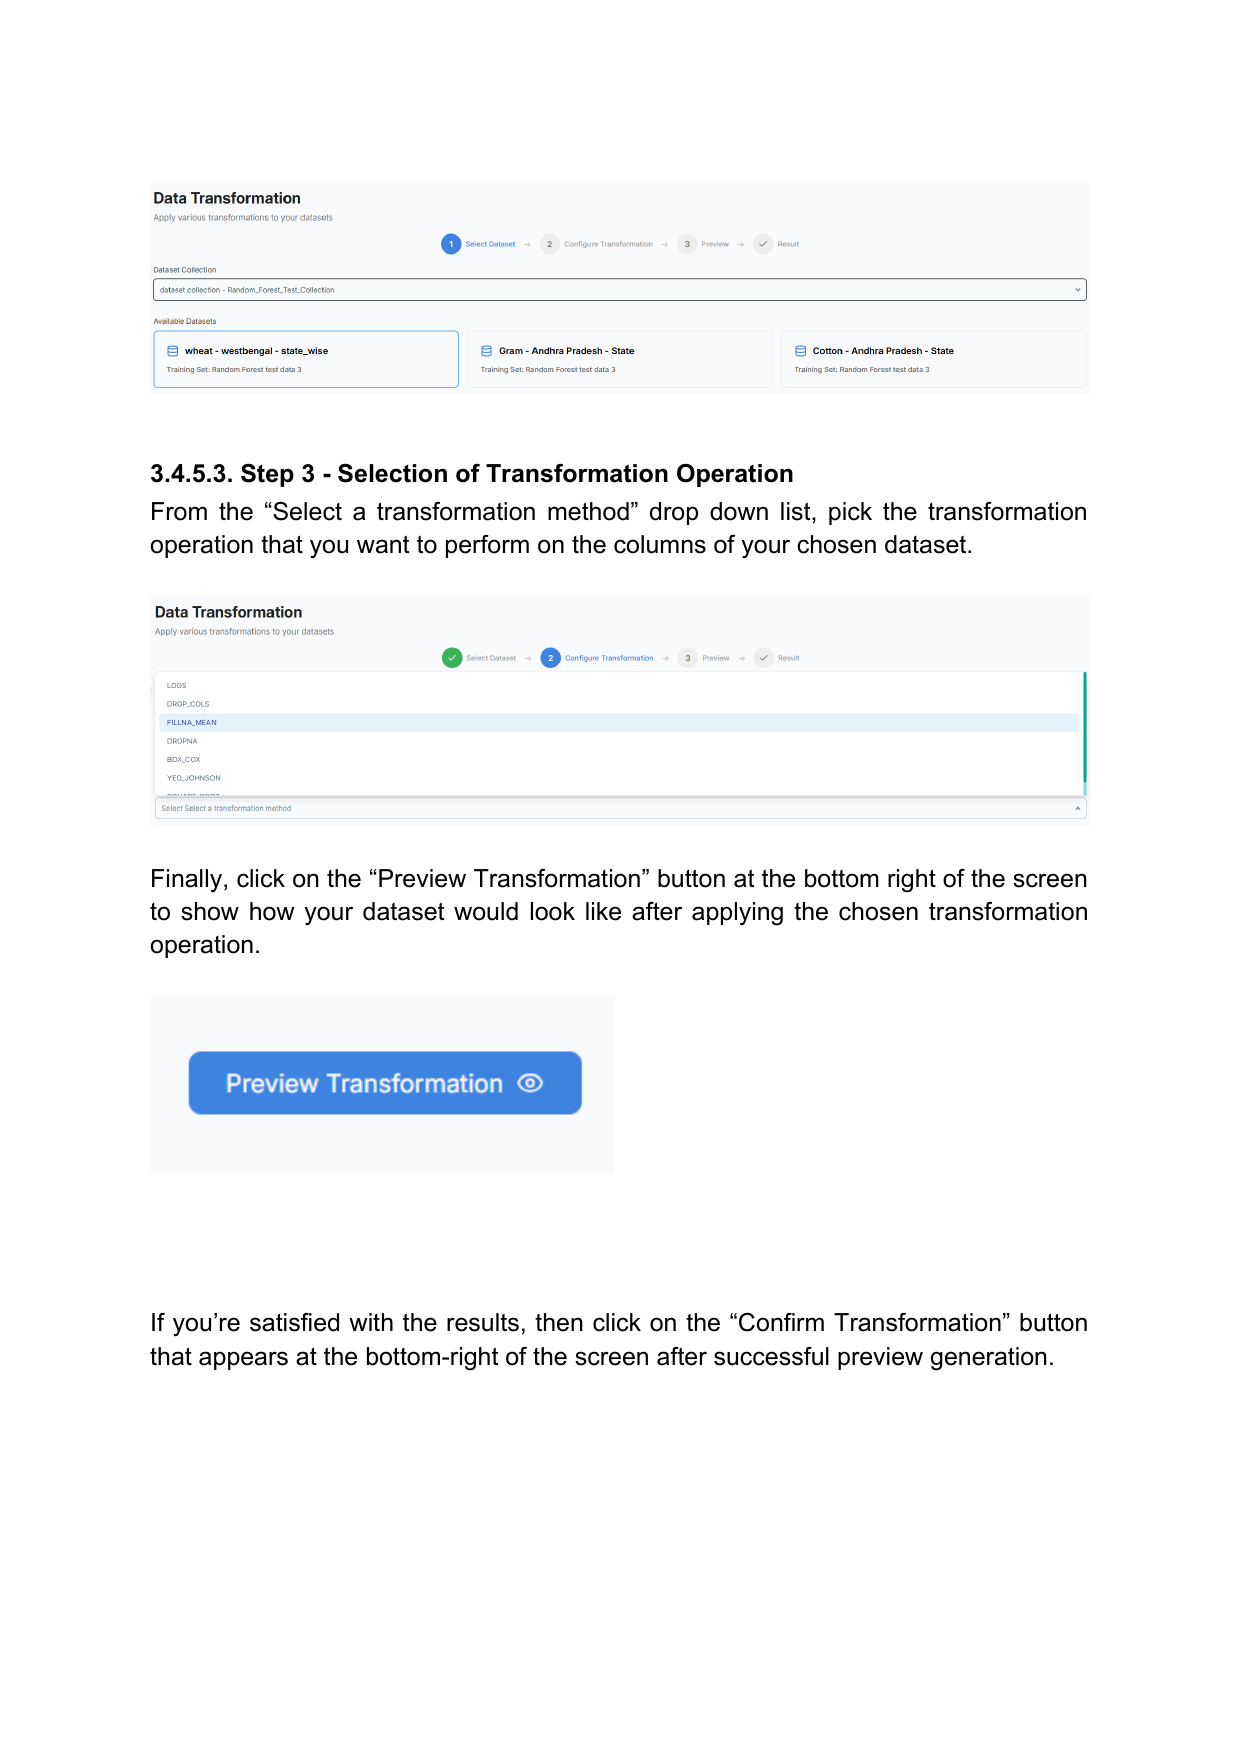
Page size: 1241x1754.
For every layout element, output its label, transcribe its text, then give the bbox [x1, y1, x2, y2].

picture [150, 183, 1091, 394]
text From the “Select a transformation method” drop down list, pick the transformation operation that you want to perform on the columns of your chosen dataset. [150, 497, 1090, 558]
subtitle 3.4.5.3. Step 3 - Selection of Transformation Operation [150, 459, 1090, 488]
text If you’re satisfied with the results, then click on the “Confirm Transformation” button that appears at the bottom-right of the screen after successful preview generation. [150, 1308, 1090, 1370]
text Finally, click on the “Preview Transformation” button at the bottom right of the screen to show how your dataset would look like after applying the chosen transformation operation. [150, 864, 1090, 959]
picture [150, 595, 1091, 827]
picture [150, 996, 614, 1173]
